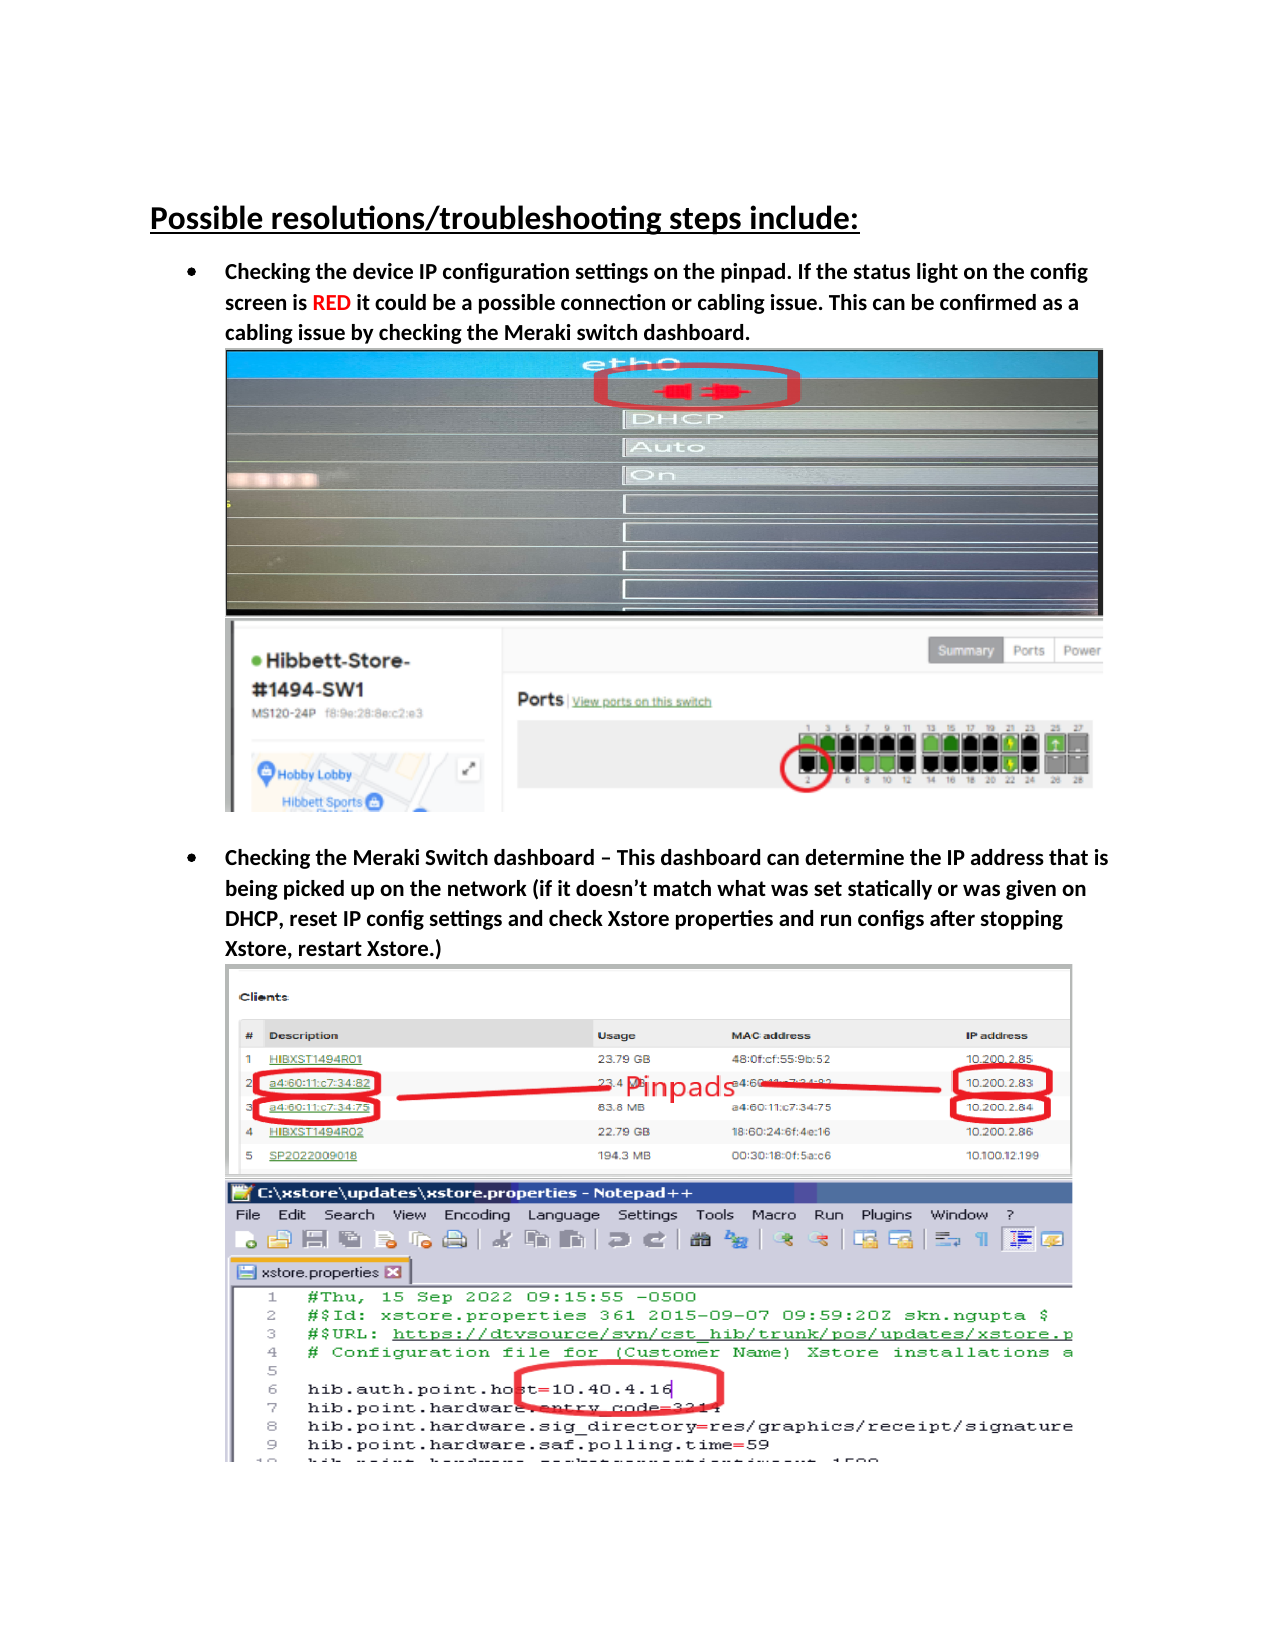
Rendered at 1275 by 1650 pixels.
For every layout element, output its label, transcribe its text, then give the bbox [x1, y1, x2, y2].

list Checking the device IP configuration settings on the pinpad. If the status light on the config screen is RED it could be a possible connection or cabling issue. This can be confirmed as a cabling issue by checking the Meraki switch dashboard. [187, 257, 1125, 346]
picture [225, 618, 1104, 812]
picture [225, 1178, 1073, 1462]
text Possible resolutions/troubleshooting steps include: [150, 197, 1125, 238]
list Checking the Meraki Switch dashboard – This dashboard can determine the IP address that is being picked up on the network (if it doesn’t match what was set statically or was given on DHCP, reset IP config settings and check Xstore properties and run configs after stopping Xstore, restart Xstore.) [187, 843, 1125, 962]
picture [225, 348, 1104, 617]
picture [225, 964, 1073, 1177]
